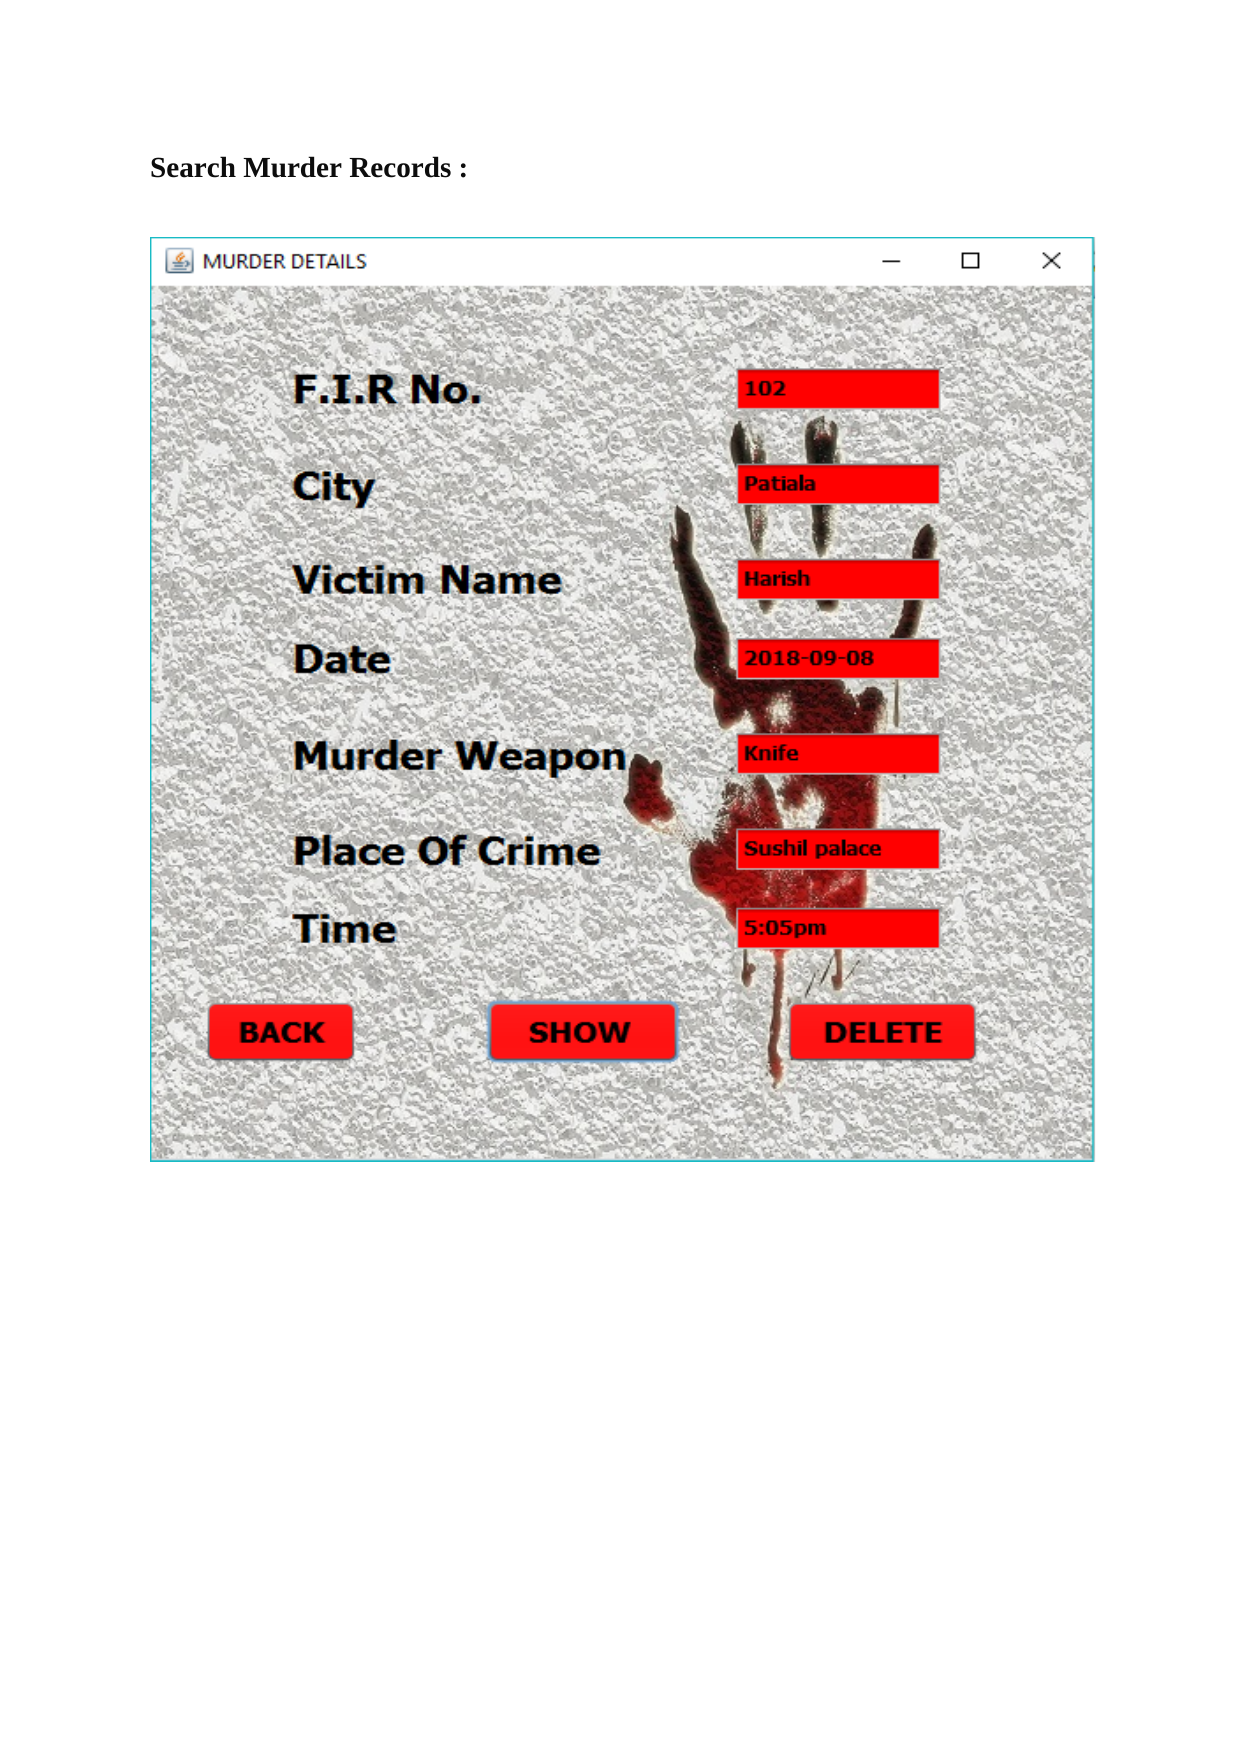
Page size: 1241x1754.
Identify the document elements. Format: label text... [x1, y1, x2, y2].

picture [150, 237, 1096, 1162]
text Search Murder Records : [150, 150, 1090, 183]
